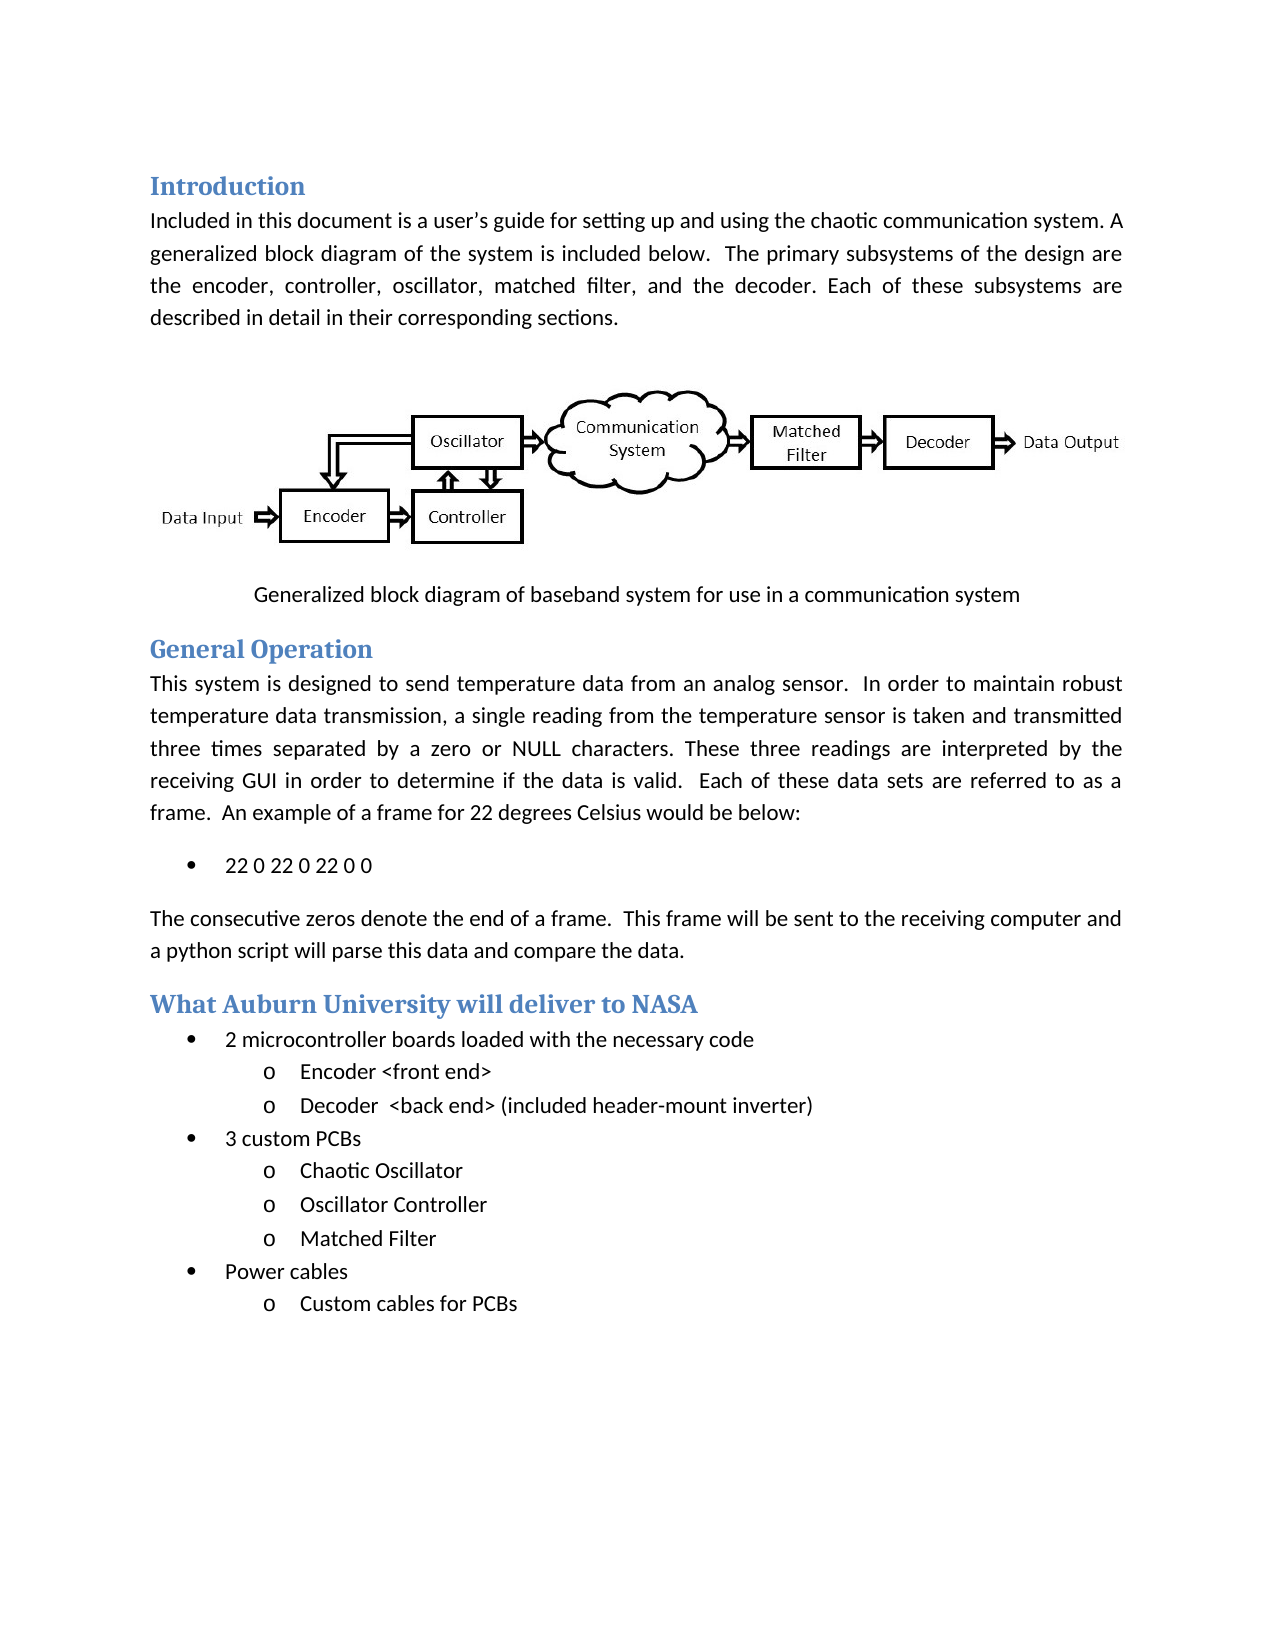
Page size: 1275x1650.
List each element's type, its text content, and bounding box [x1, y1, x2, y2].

picture [150, 356, 1135, 577]
subtitle What Auburn University will deliver to NASA [150, 989, 1125, 1021]
list Oscillator Controller [262, 1190, 1125, 1219]
list Matched Filter [262, 1224, 1125, 1253]
list Encoder <front end> [262, 1057, 1125, 1086]
subtitle General Operation [150, 634, 1125, 665]
subtitle Introduction [150, 171, 1125, 202]
text The consecutive zeros denote the end of a frame. This frame will be sent to the receiving computer and a python script will parse this data and compare the data. [150, 904, 1125, 964]
text Generalized block diagram of baseband system for use in a communication system [150, 577, 1125, 609]
list Custom cables for PCBs [262, 1289, 1125, 1318]
list Decoder <back end> (included header-mount inverter) [262, 1091, 1125, 1120]
text Included in this document is a user’s guide for setting up and using the chaotic communication system. A generalized block diagram of the system is included below. The primary subsystems of the design are the encoder, controller, oscillator, matched filter, and the decoder. Each of these subsystems are described in detail in their corresponding sections. [150, 207, 1125, 331]
list 3 custom PCBs [187, 1124, 1125, 1152]
list Power cables [187, 1257, 1125, 1285]
text This system is designed to send temperature data from an analog sensor. In order to maintain robust temperature data transmission, a single reading from the temperature sensor is taken and transmitted three times separated by a zero or NULL characters. These three readings are interpreted by the receiving GUI in order to determine if the data is valid. Each of these data sets are referred to as a frame. An example of a frame for 22 degrees Celsius would be below: [150, 669, 1125, 826]
list Chaotic Oscillator [262, 1157, 1125, 1186]
list 2 microcontroller boards loaded with the necessary code [187, 1025, 1125, 1053]
list 22 0 22 0 22 0 0 [187, 851, 1125, 879]
